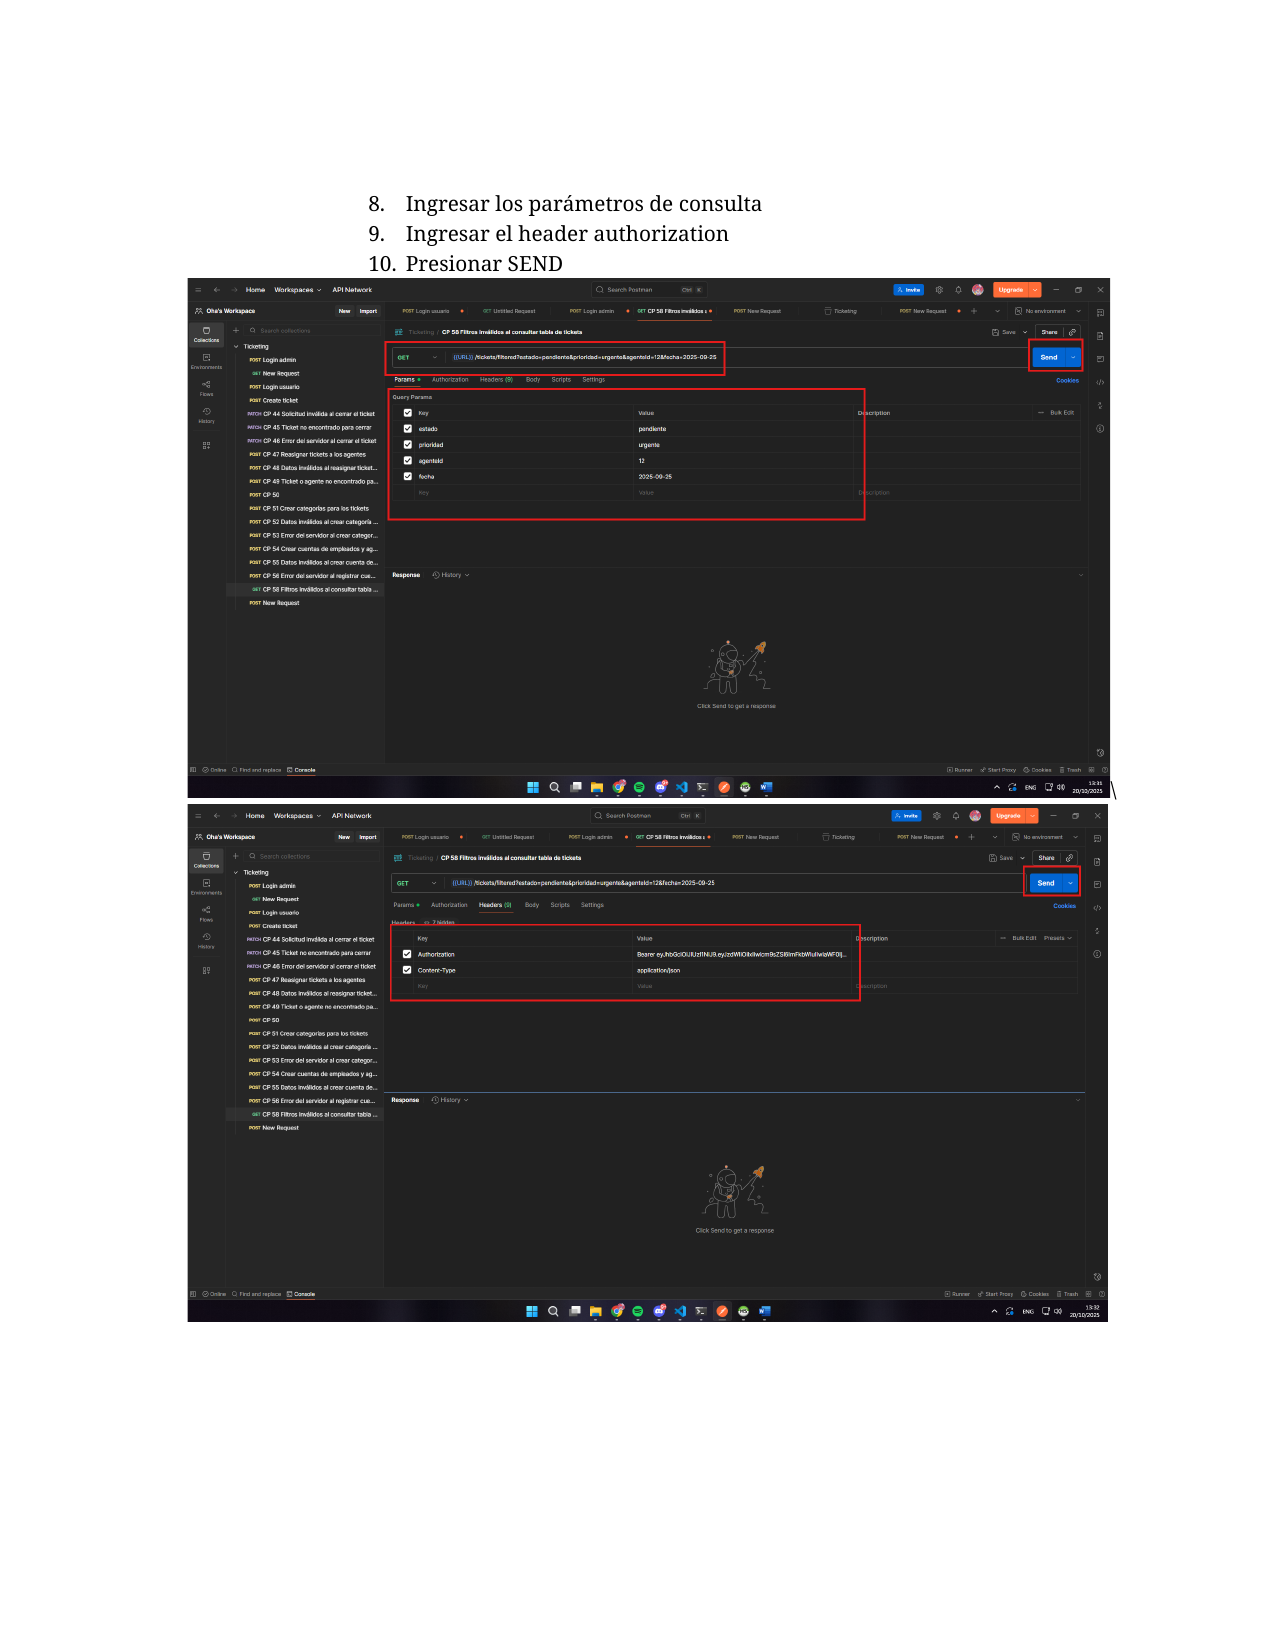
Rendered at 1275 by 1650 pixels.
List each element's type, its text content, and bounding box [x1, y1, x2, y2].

picture [187, 278, 1111, 798]
picture [187, 804, 1108, 1322]
list Presionar SEND [368, 249, 1275, 277]
list Ingresar el header authorization [368, 219, 1275, 248]
list Ingresar los parámetros de consulta [368, 189, 1275, 218]
